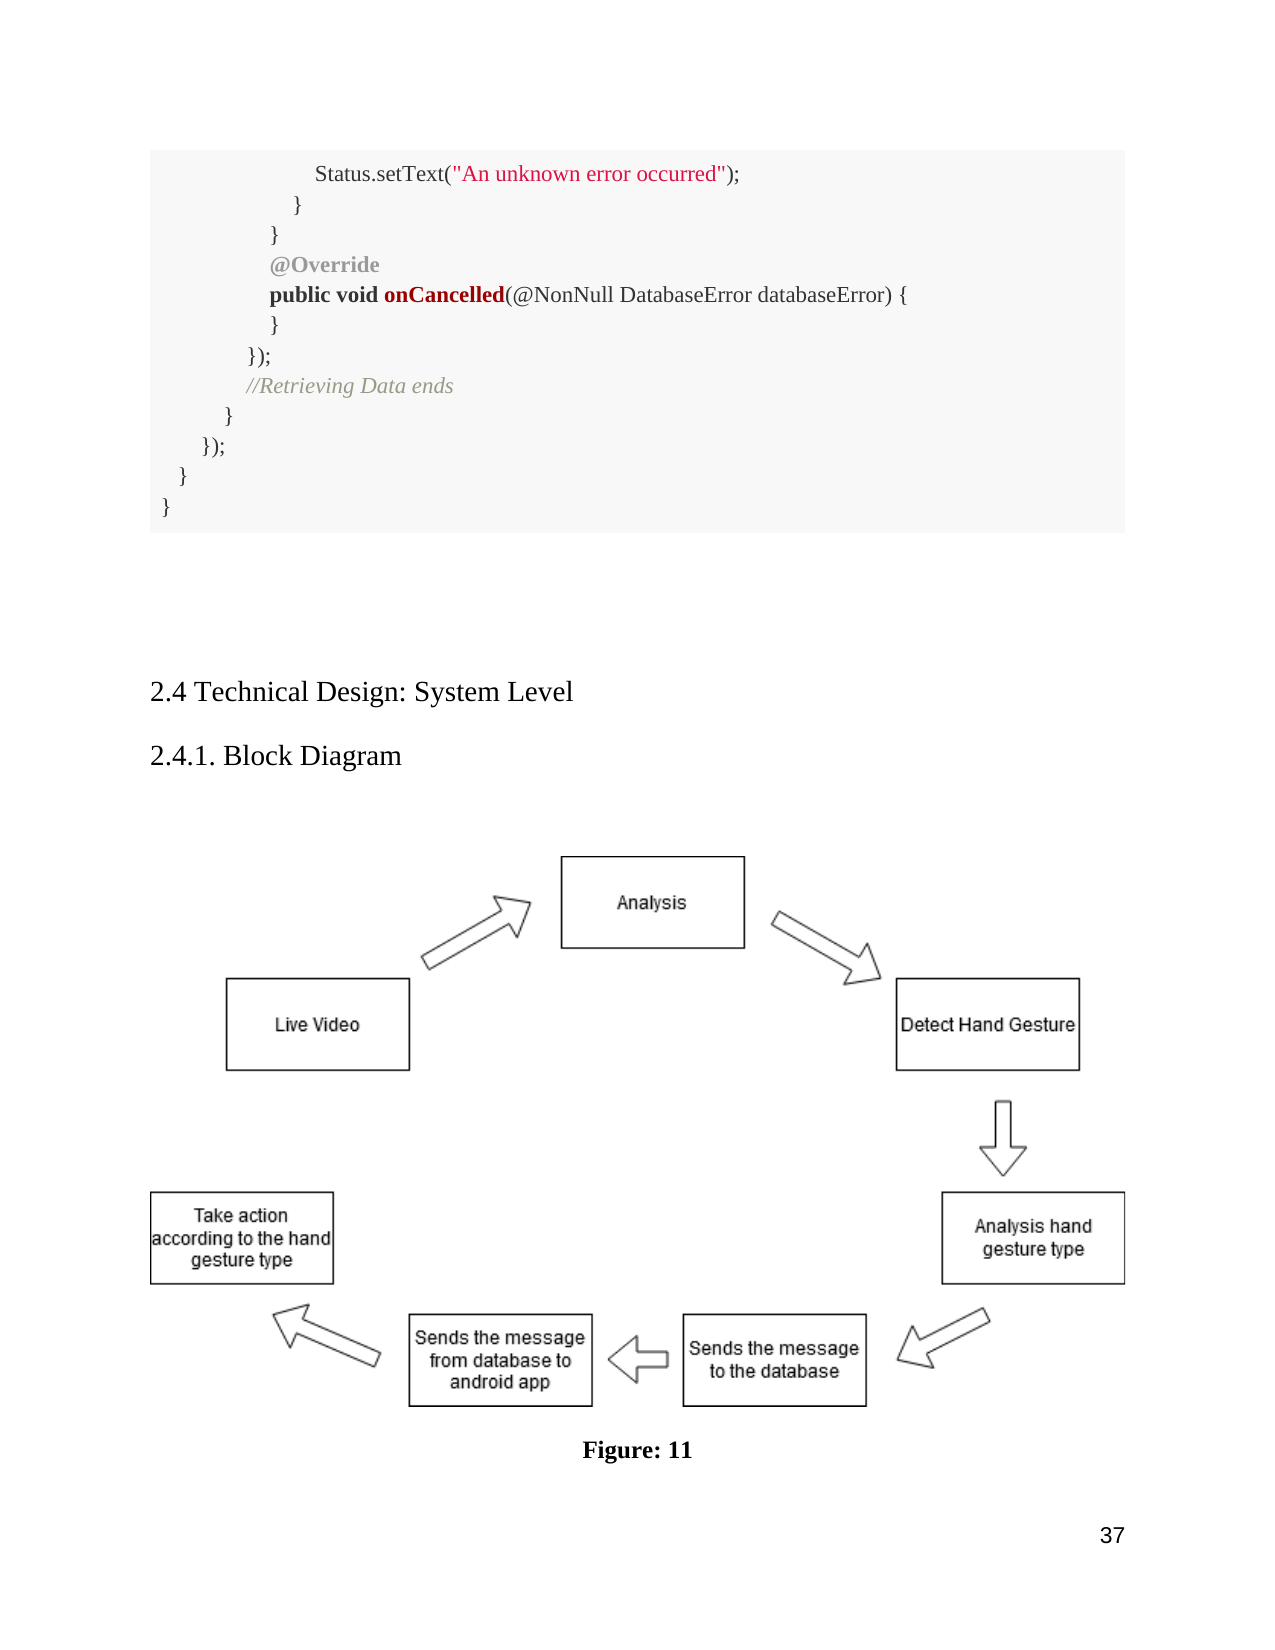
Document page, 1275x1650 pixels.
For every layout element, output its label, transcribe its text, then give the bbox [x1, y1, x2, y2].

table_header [150, 150, 1125, 533]
text Figure: 11 [150, 1436, 1125, 1464]
subtitle 2.4 Technical Design: System Level [150, 674, 1125, 708]
subtitle 2.4.1. Block Diagram [150, 738, 1125, 771]
picture [150, 856, 1125, 1407]
